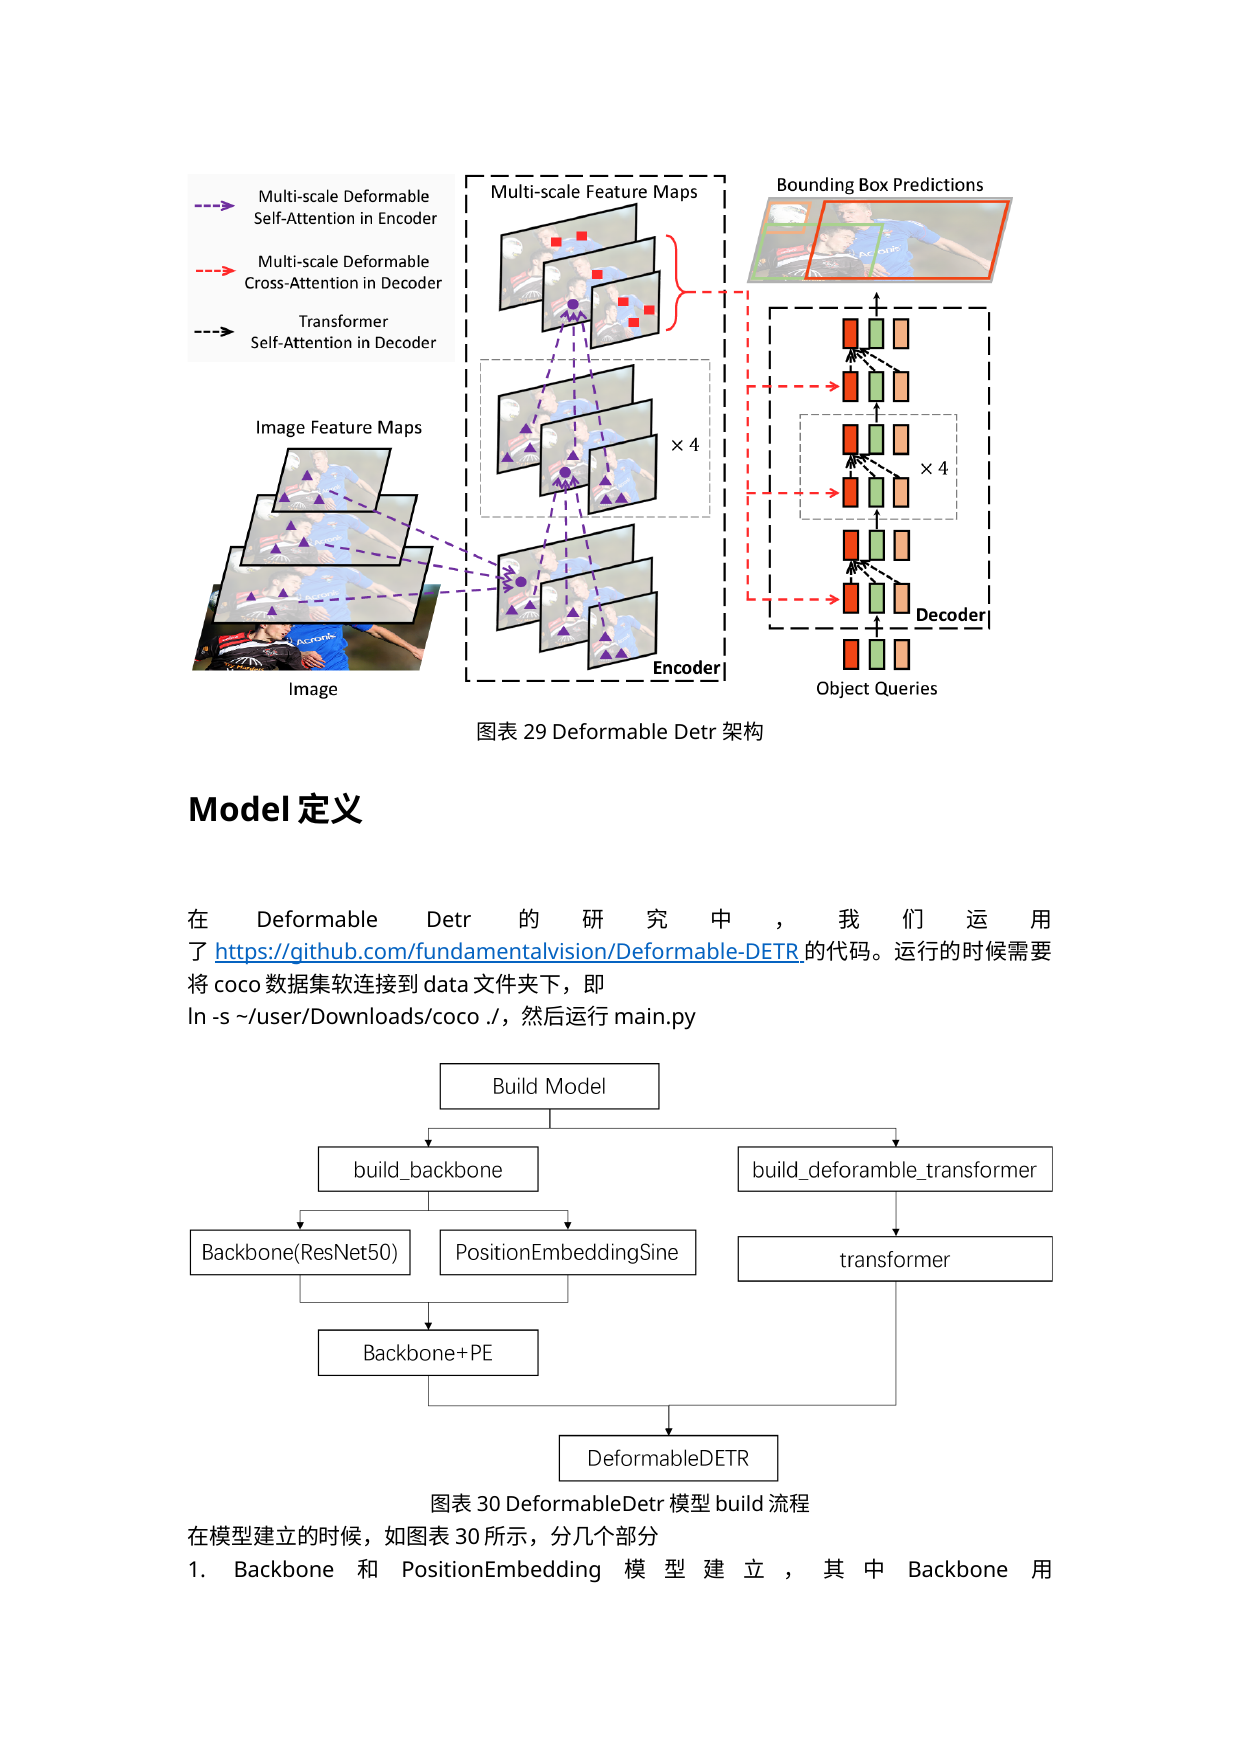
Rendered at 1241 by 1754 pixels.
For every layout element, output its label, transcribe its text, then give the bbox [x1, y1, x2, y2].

text 在Deformable Detr的研究中，我们运用了https://github.com/fundamentalvision/Deformable-DETR的代码。运行的时候需要将coco数据集软连接到data文件夹下，即 [187, 901, 1053, 999]
text 图表 30 DeformableDetr模型build流程 [187, 1486, 1053, 1519]
picture [187, 162, 1019, 712]
subtitle Model定义 [187, 774, 1053, 839]
text 在模型建立的时候，如图表 30所示，分几个部分 [187, 1519, 1053, 1551]
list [187, 1551, 1053, 1584]
picture [187, 1063, 1053, 1484]
text ln -s ~/user/Downloads/coco ./，然后运行main.py [187, 999, 1053, 1031]
text 图表 29 Deformable Detr 架构 [187, 714, 1053, 747]
